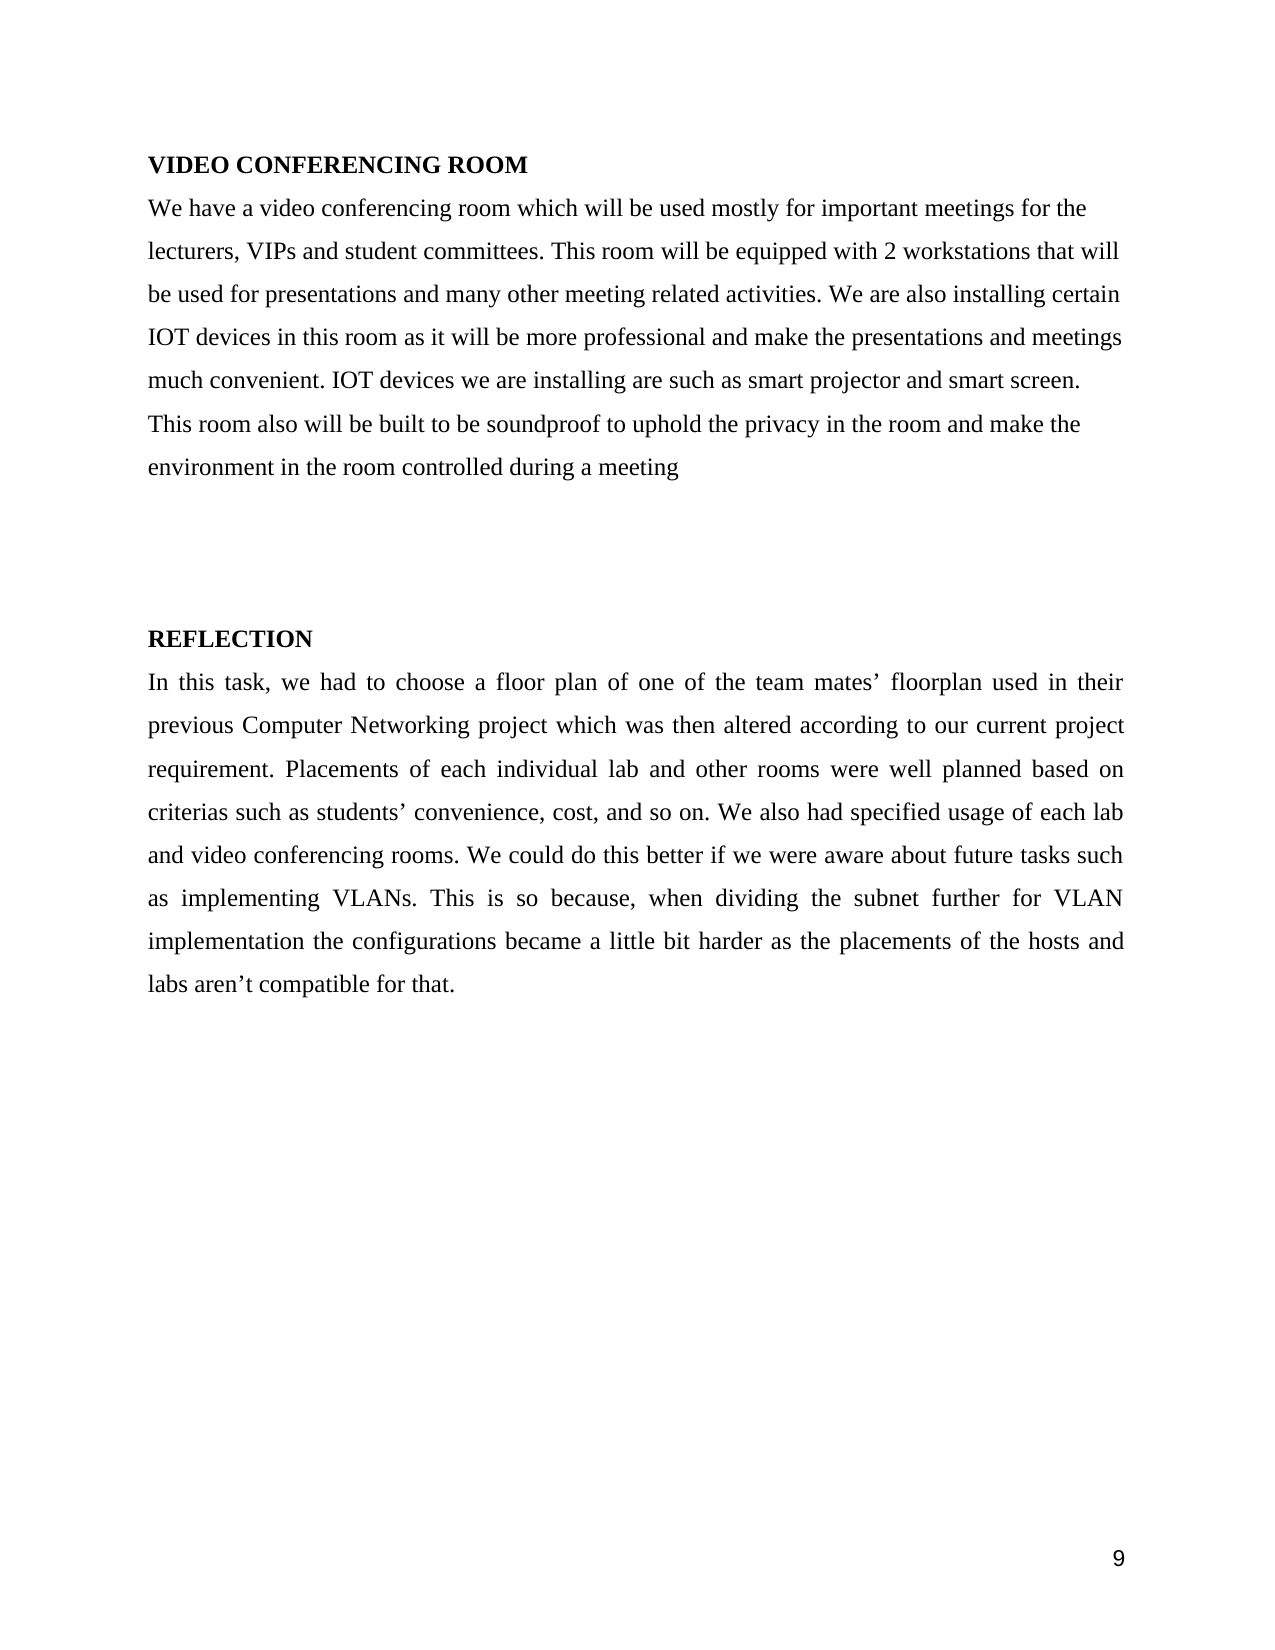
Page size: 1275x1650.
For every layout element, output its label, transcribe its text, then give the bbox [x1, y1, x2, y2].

text In this task, we had to choose a floor plan of one of the team mates’ floorplan used in their previous Computer Networking project which was then altered according to our current project requirement. Placements of each individual lab and other rooms were well planned based on criterias such as students’ convenience, cost, and so on. We also had specified usage of each lab and video conferencing rooms. We could do this better if we were aware about future tasks such as implementing VLANs. This is so because, when dividing the subnet further for VLAN implementation the configurations became a little bit harder as the placements of the hosts and labs aren’t compatible for that. [148, 667, 1125, 998]
text much convenient. IOT devices we are installing are such as smart projector and smart screen. [148, 366, 1125, 394]
text lecturers, VIPs and student committees. This room will be equipped with 2 workstations that will [148, 236, 1125, 265]
text We have a video conferencing room which will be used mostly for important meetings for the [148, 193, 1125, 222]
text IOT devices in this room as it will be more professional and make the presentations and meetings [148, 322, 1125, 351]
text VIDEO CONFERENCING ROOM [148, 150, 1125, 179]
subtitle REFLECTION [148, 624, 1125, 653]
text This room also will be built to be soundproof to uphold the privacy in the room and make the [148, 409, 1125, 437]
text be used for presentations and many other meeting related activities. We are also installing certain [148, 279, 1125, 308]
text environment in the room controlled during a meeting [148, 452, 1125, 481]
